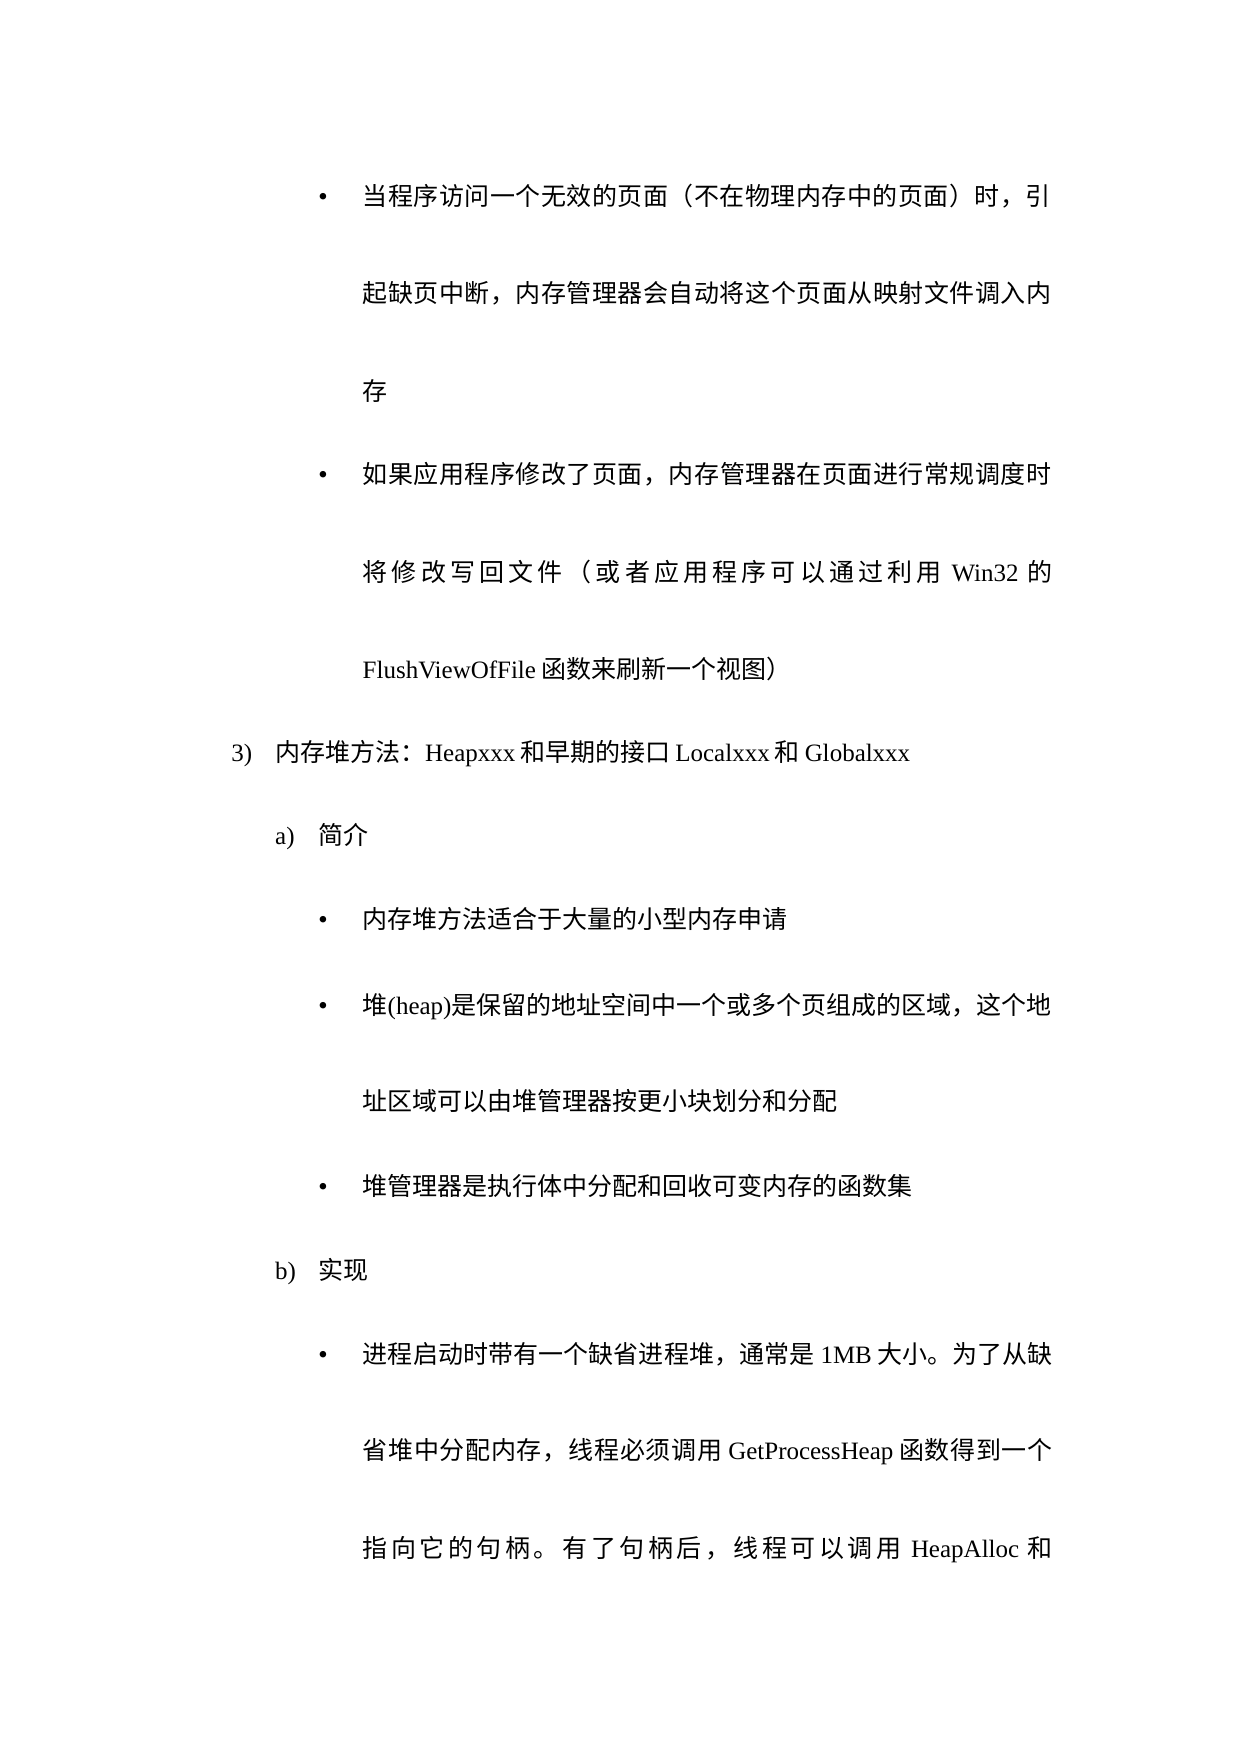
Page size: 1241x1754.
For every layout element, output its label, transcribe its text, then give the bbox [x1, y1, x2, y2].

list 当程序访问一个无效的页面（不在物理内存中的页面）时，引起缺页中断，内存管理器会自动将这个页面从映射文件调入内存 [319, 162, 1053, 422]
list 简介 [275, 801, 1053, 866]
list 内存堆方法：Heapxxx和早期的接口Localxxx和Globalxxx [231, 718, 1053, 783]
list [319, 1319, 1053, 1579]
list 实现 [275, 1236, 1053, 1301]
list ﻿堆管理器是执行体中分配和回收可变内存的函数集 [319, 1150, 1053, 1215]
list ﻿堆(heap)是保留的地址空间中一个或多个页组成的区域，这个地址区域可以由堆管理器按更小块划分和分配 [319, 970, 1053, 1132]
list 如果应用程序修改了页面，内存管理器在页面进行常规调度时将修改写回文件（或者应用程序可以通过利用Win32的FlushViewOfFile函数来刷新一个视图） [319, 440, 1053, 700]
list ﻿内存堆方法适合于大量的小型内存申请 [319, 884, 1053, 949]
